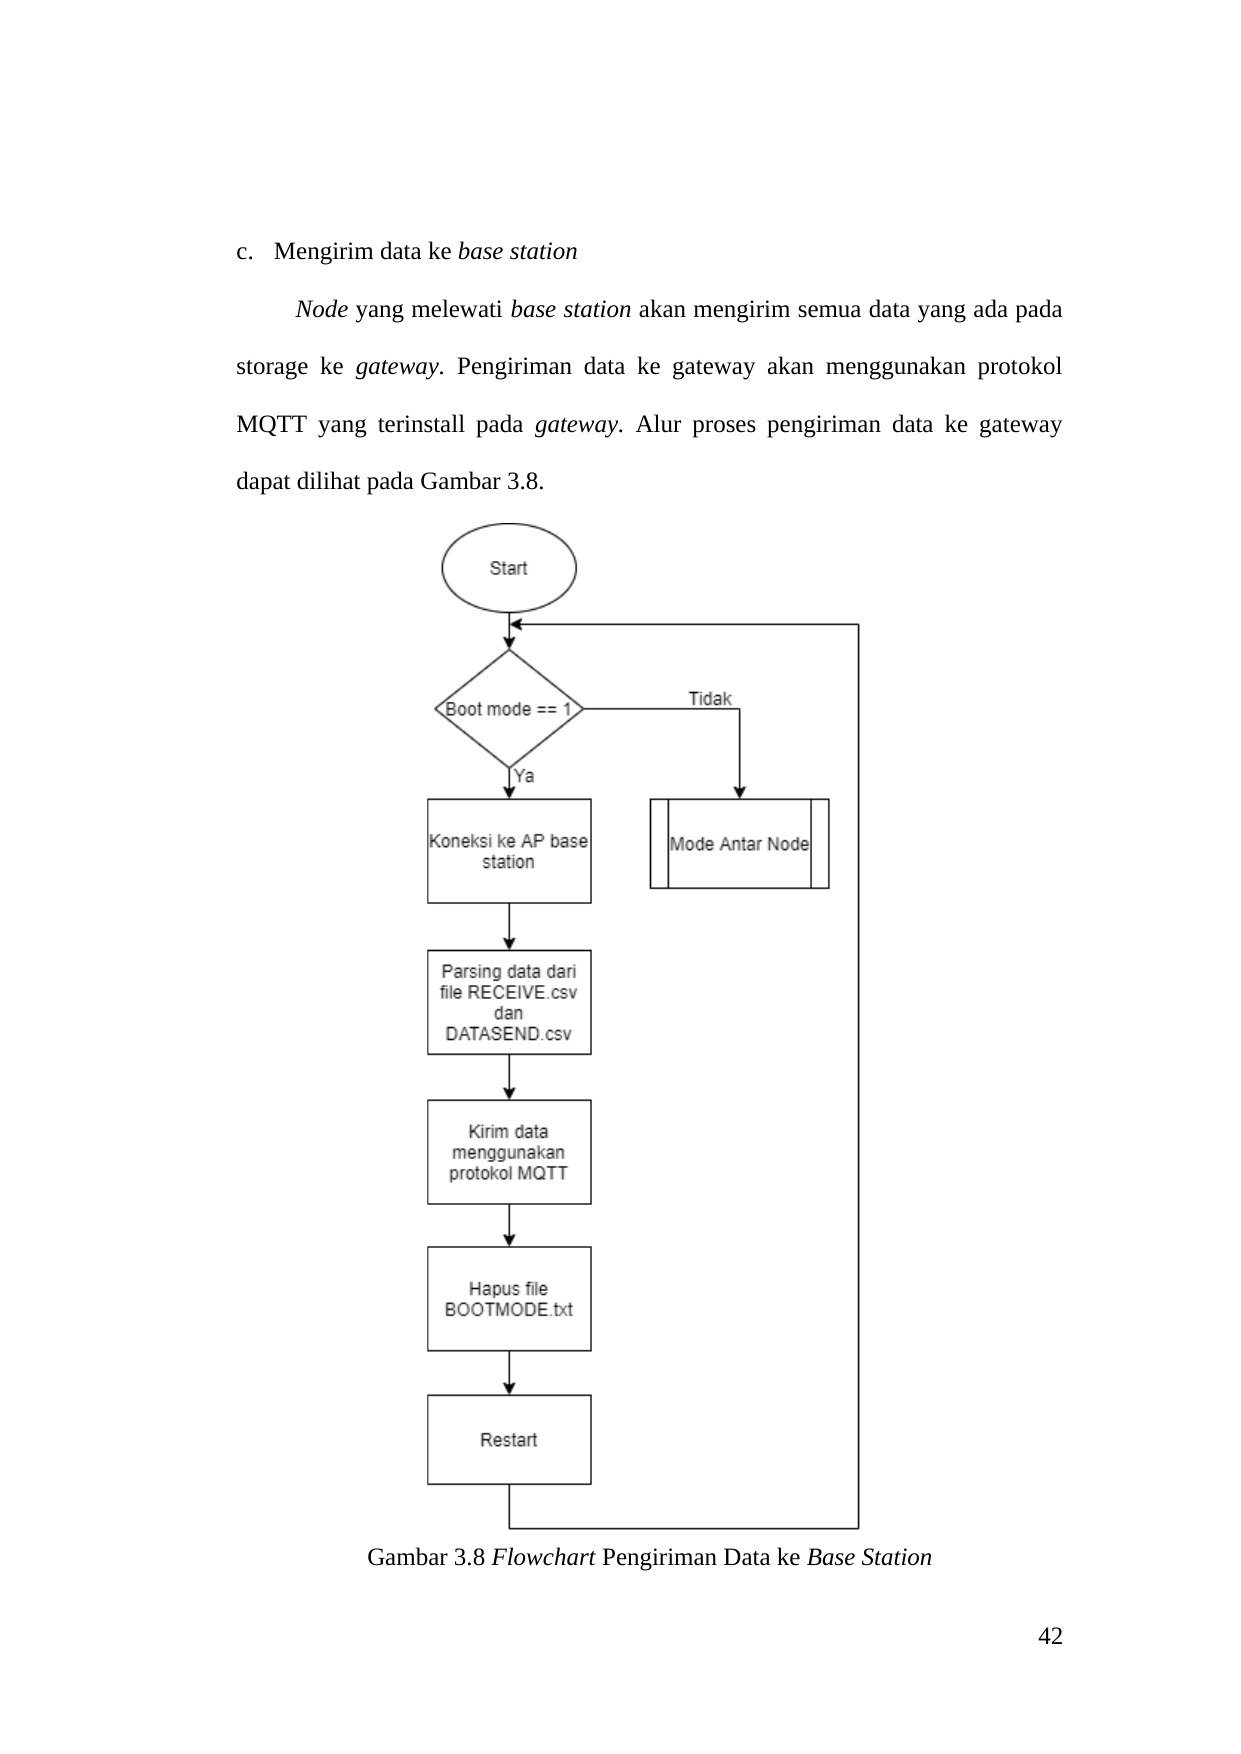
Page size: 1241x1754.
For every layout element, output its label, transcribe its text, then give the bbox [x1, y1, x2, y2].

text Node yang melewati base station akan mengirim semua data yang ada pada storage ke gateway. Pengiriman data ke gateway akan menggunakan protokol MQTT yang terinstall pada gateway. Alur proses pengiriman data ke gateway dapat dilihat pada Gambar 3.8. [236, 294, 1063, 495]
picture [427, 523, 873, 1543]
list Mengirim data ke base station [236, 236, 1063, 265]
